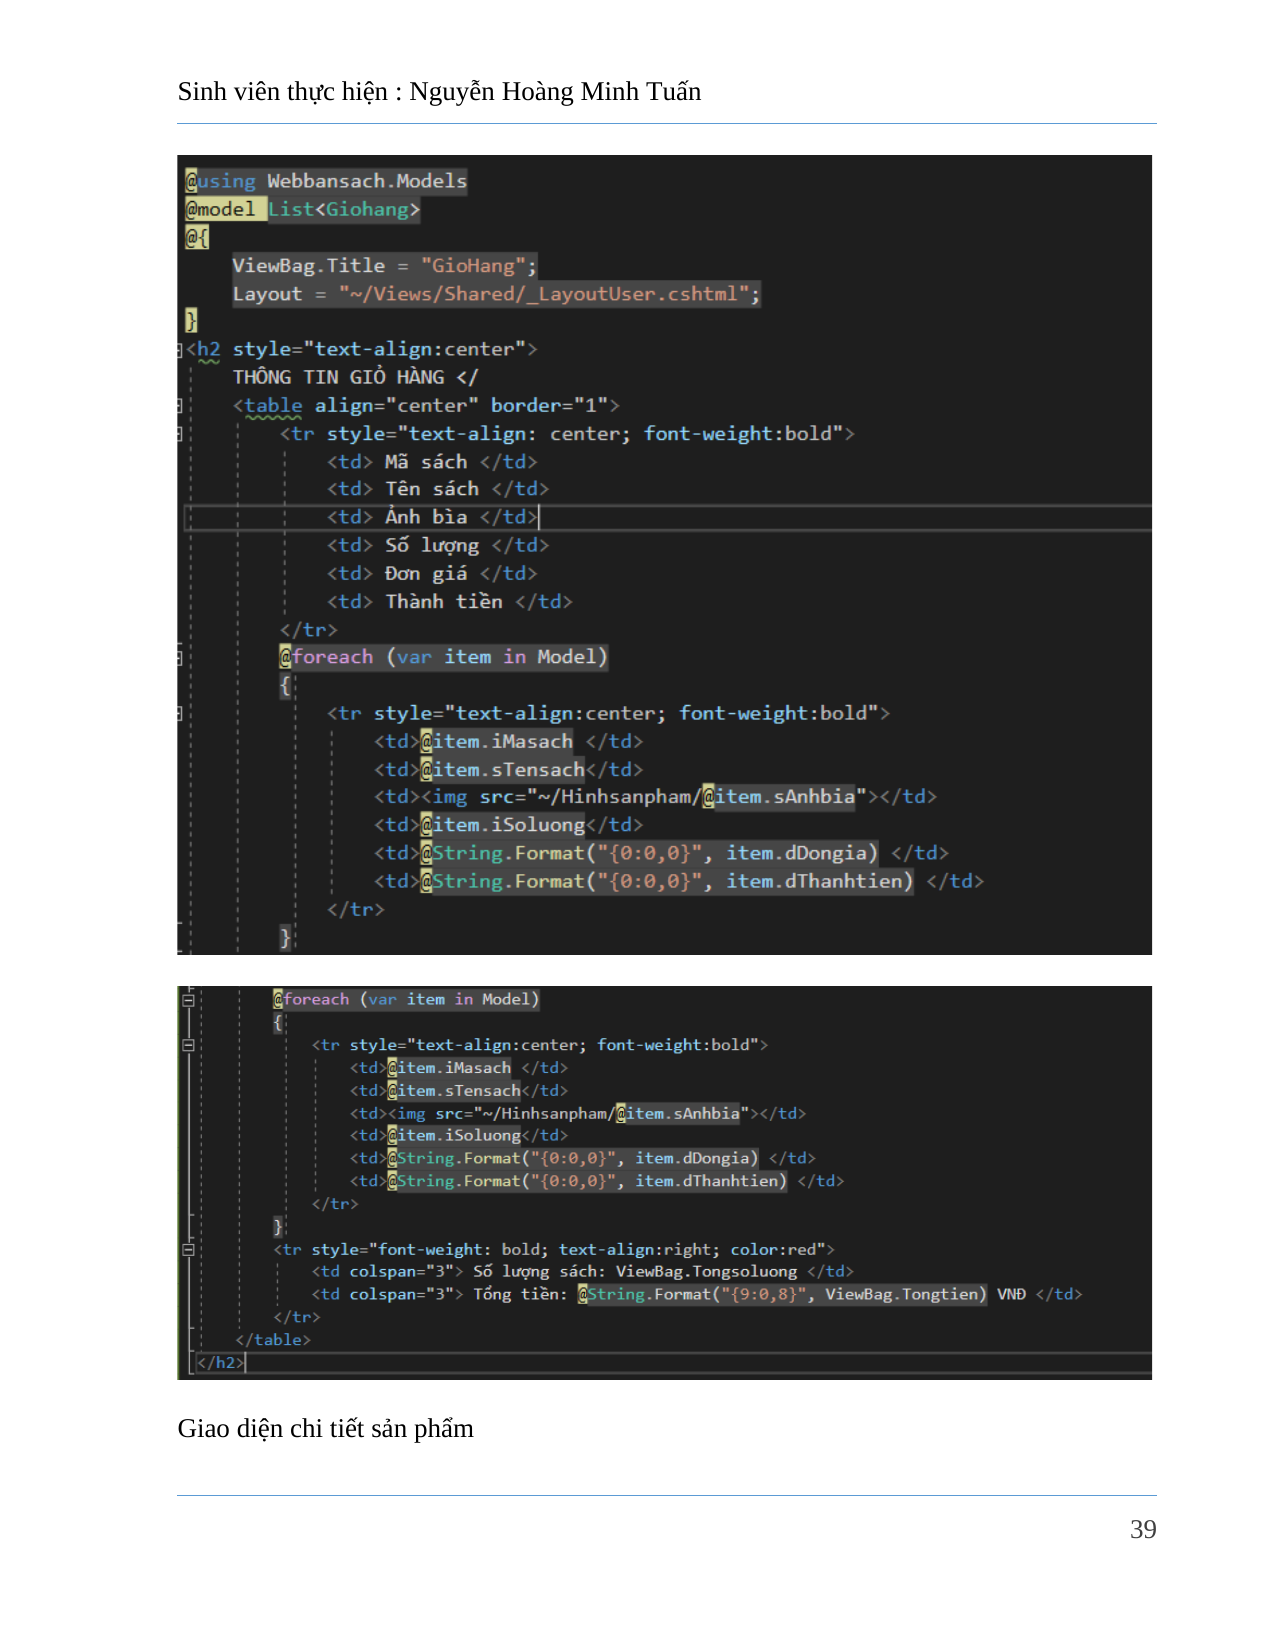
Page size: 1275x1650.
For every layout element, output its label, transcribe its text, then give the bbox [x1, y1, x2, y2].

picture [177, 155, 1153, 955]
text Giao diện chi tiết sản phẩm [177, 1412, 1157, 1443]
picture [177, 986, 1153, 1380]
